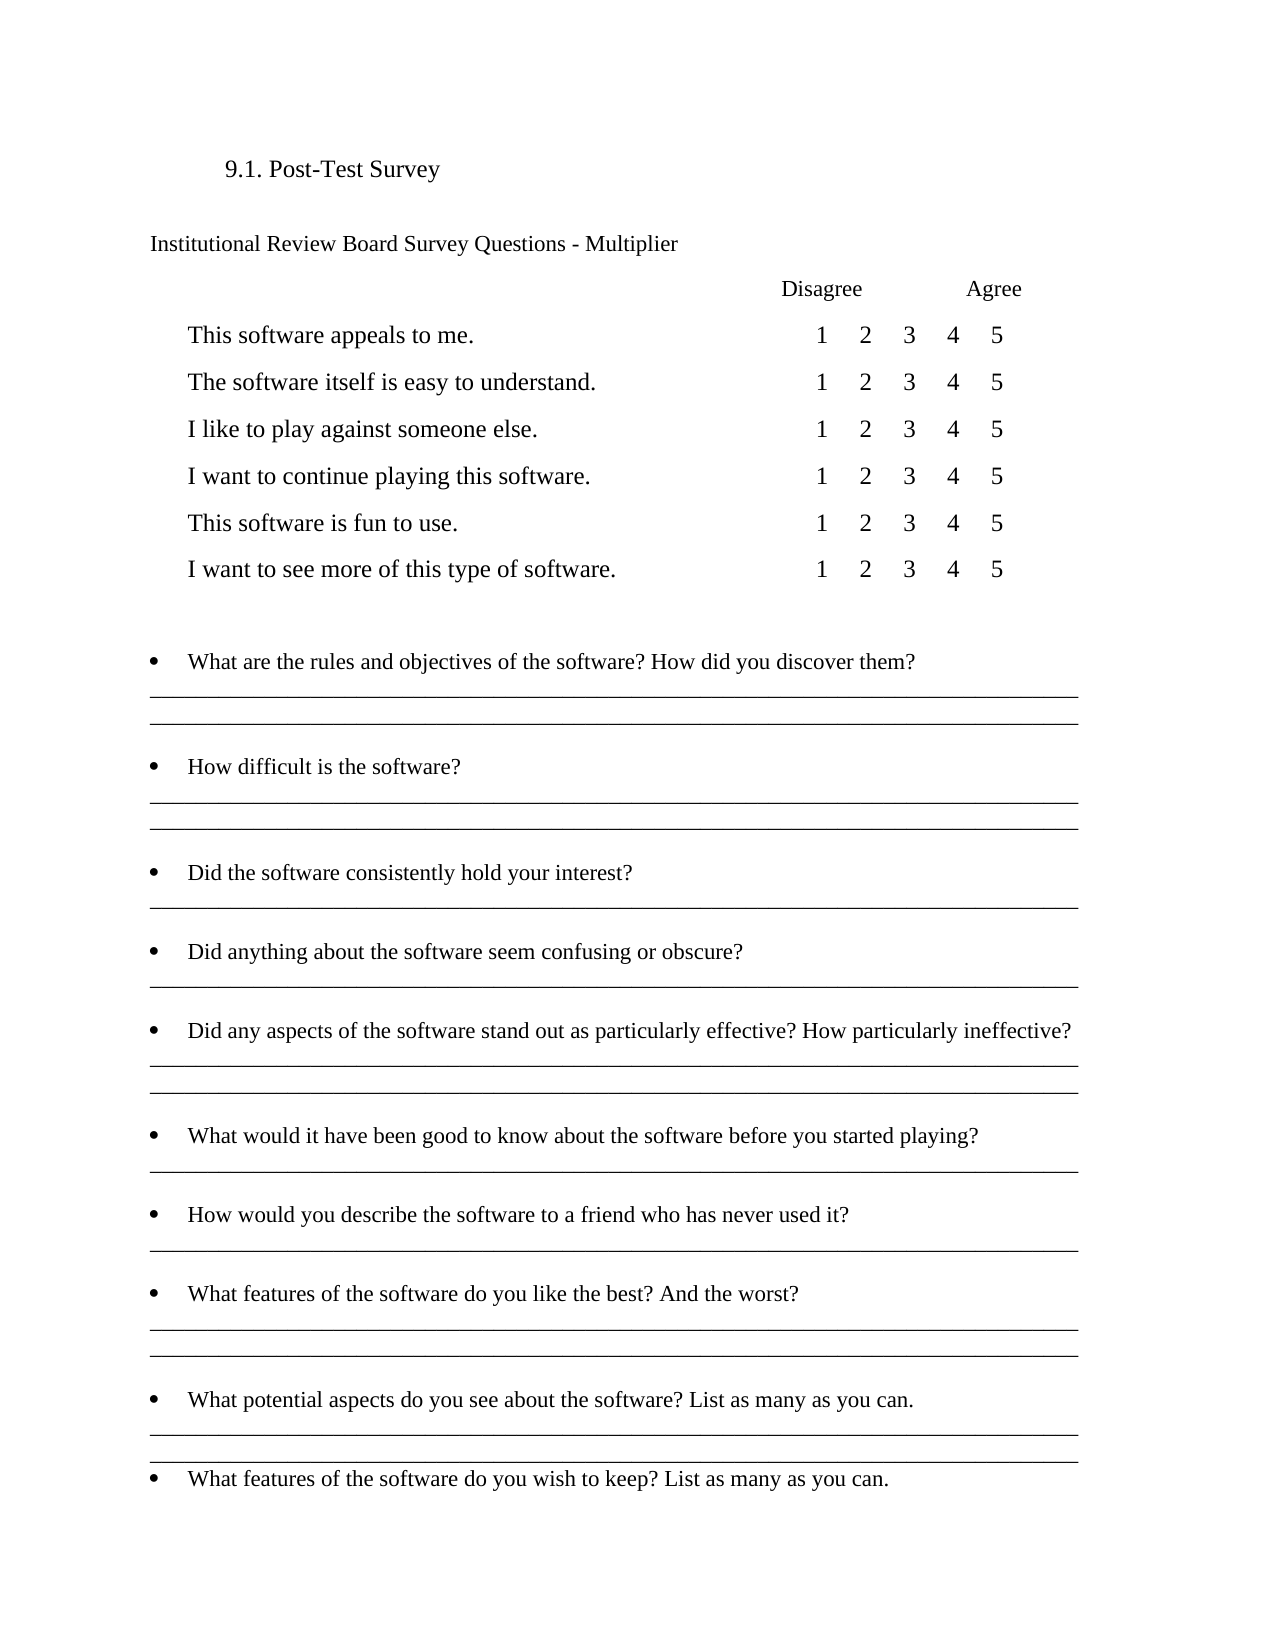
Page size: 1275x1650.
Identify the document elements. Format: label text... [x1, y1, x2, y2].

text I want to continue playing this software. 1 2 3 4 5 [187, 461, 1125, 489]
text This software appeals to me. 1 2 3 4 5 [187, 321, 1125, 349]
list What features of the software do you wish to keep? List as many as you can. [150, 1465, 1125, 1491]
subtitle 9.1. Post-Test Survey [225, 154, 1125, 183]
list Did the software consistently hold your interest? [150, 859, 1125, 885]
list What features of the software do you like the best? And the worst? [150, 1280, 1125, 1307]
list What are the rules and objectives of the software? How did you discover them? [150, 648, 1125, 674]
text _________________________________________________________________________________ [150, 674, 1125, 701]
text _________________________________________________________________________________ [150, 780, 1125, 806]
text _________________________________________________________________________________ [150, 1149, 1125, 1175]
text The software itself is easy to understand. 1 2 3 4 5 [187, 367, 1125, 396]
text _________________________________________________________________________________ [150, 1043, 1125, 1069]
list How would you describe the software to a friend who has never used it? [150, 1201, 1125, 1228]
list What potential aspects do you see about the software? List as many as you can. [150, 1386, 1125, 1412]
text Disagree Agree [150, 275, 1125, 302]
text _________________________________________________________________________________ [150, 1069, 1125, 1096]
text _________________________________________________________________________________ [150, 701, 1125, 727]
text _________________________________________________________________________________ [150, 964, 1125, 991]
text This software is fun to use. 1 2 3 4 5 [187, 508, 1125, 536]
list How difficult is the software? [150, 753, 1125, 780]
text _________________________________________________________________________________ [150, 885, 1125, 911]
text Institutional Review Board Survey Questions - Multiplier [150, 230, 1125, 257]
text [150, 1438, 1125, 1465]
text I like to play against someone else. 1 2 3 4 5 [187, 414, 1125, 443]
text _________________________________________________________________________________ [150, 806, 1125, 832]
text _________________________________________________________________________________ [150, 1228, 1125, 1254]
text I want to see more of this type of software. 1 2 3 4 5 [187, 554, 1125, 583]
list What would it have been good to know about the software before you started playing? [150, 1122, 1125, 1149]
list Did anything about the software seem confusing or obscure? [150, 938, 1125, 964]
text _________________________________________________________________________________ [150, 1333, 1125, 1359]
text _________________________________________________________________________________ [150, 1307, 1125, 1333]
list Did any aspects of the software stand out as particularly effective? How particularly ineffective? [150, 1017, 1125, 1043]
text _________________________________________________________________________________ [150, 1412, 1125, 1438]
